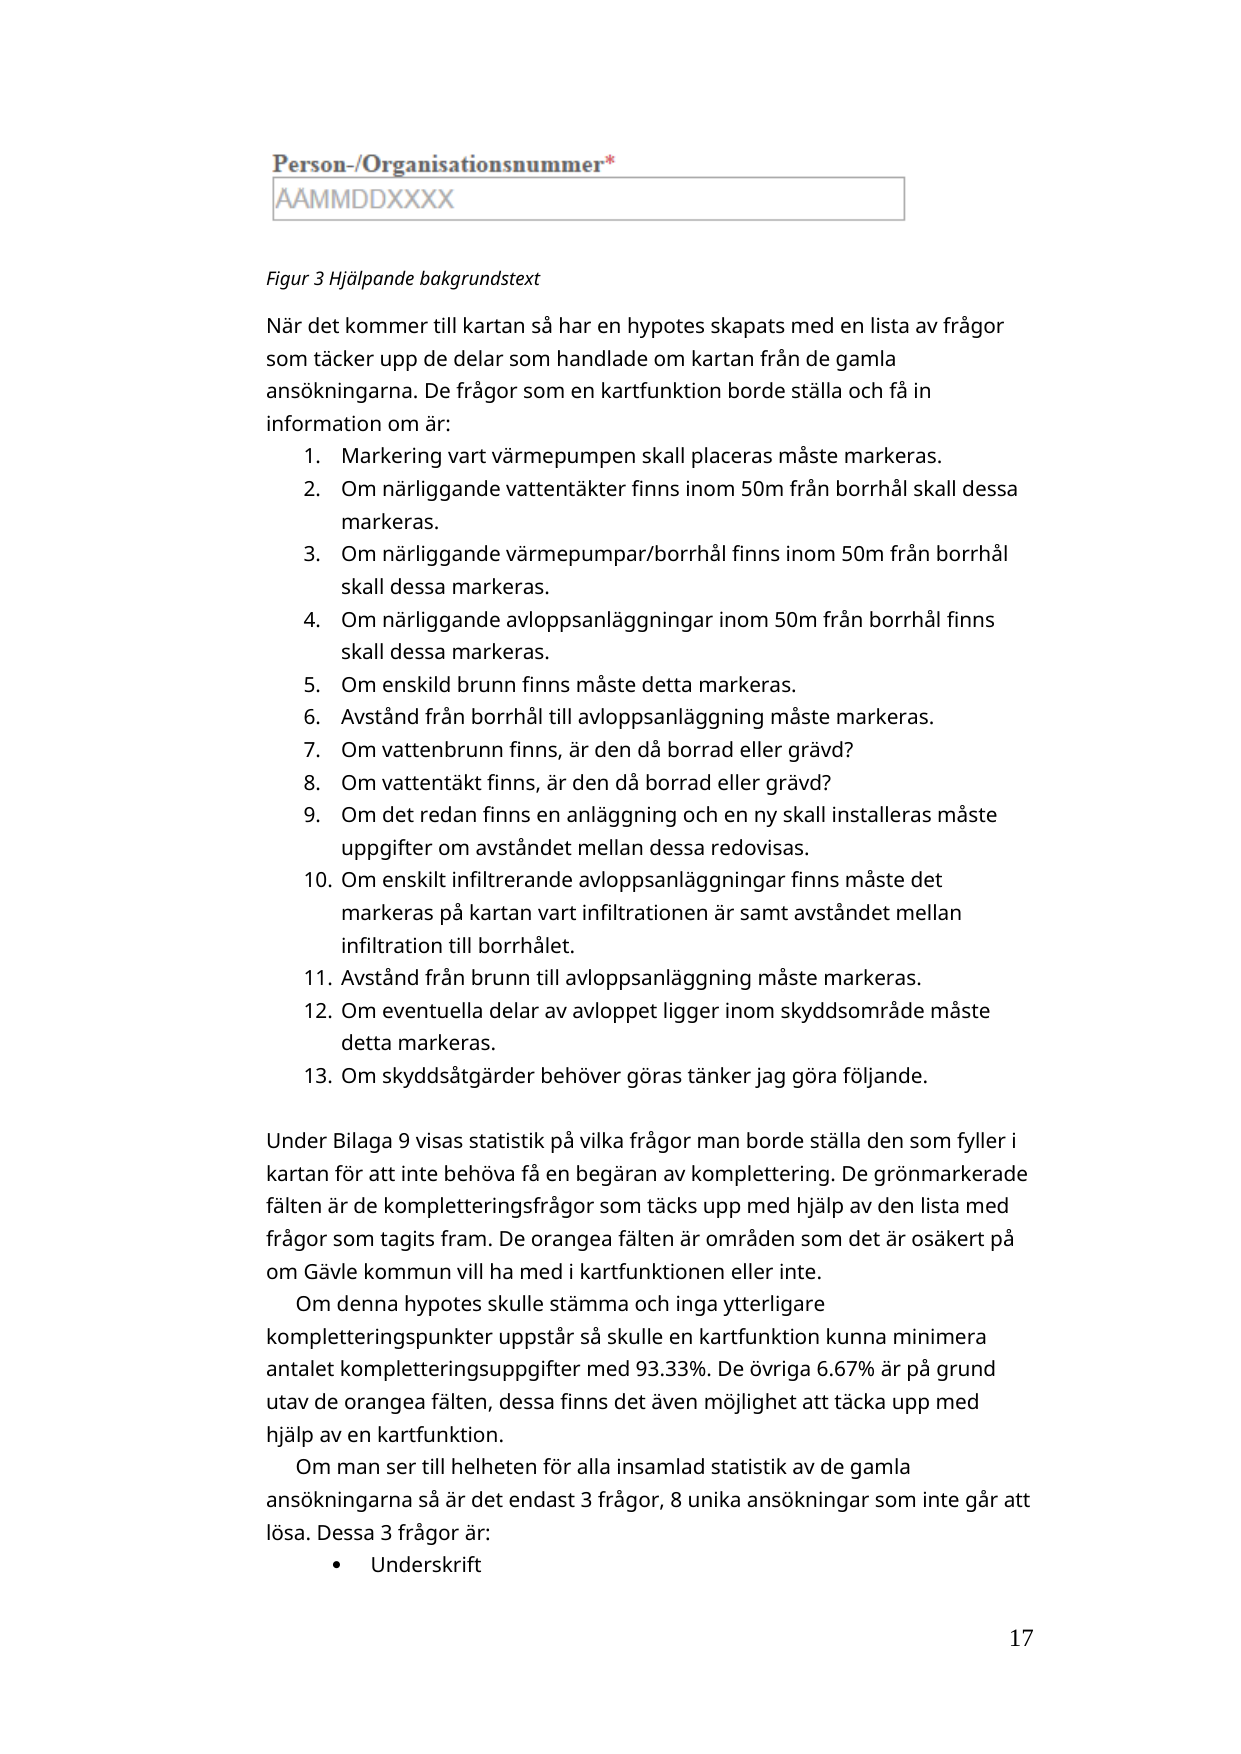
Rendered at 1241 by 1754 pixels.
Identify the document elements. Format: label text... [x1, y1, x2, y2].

list Om vattenbrunn finns, är den då borrad eller grävd? [303, 735, 1033, 763]
list Om vattentäkt finns, är den då borrad eller grävd? [303, 768, 1033, 796]
text Om denna hypotes skulle stämma och inga ytterligare kompletteringspunkter uppstår så skulle en kartfunktion kunna minimera antalet kompletteringsuppgifter med 93.33%. De övriga 6.67% är på grund utav de orangea fälten, dessa finns det även möjlighet att täcka upp med hjälp av en kartfunktion. [266, 1289, 1033, 1448]
list Om enskilt infiltrerande avloppsanläggningar finns måste det markeras på kartan vart infiltrationen är samt avståndet mellan infiltration till borrhålet. [303, 866, 1033, 959]
picture [265, 147, 918, 240]
list Underskrift [333, 1550, 1033, 1579]
list Om enskild brunn finns måste detta markeras. [303, 670, 1033, 698]
list Om eventuella delar av avloppet ligger inom skyddsområde måste detta markeras. [303, 996, 1033, 1057]
list Om närliggande vattentäkter finns inom 50m från borrhål skall dessa markeras. [303, 474, 1033, 535]
list Om närliggande värmepumpar/borrhål finns inom 50m från borrhål skall dessa markeras. [303, 539, 1033, 601]
list Avstånd från brunn till avloppsanläggning måste markeras. [303, 963, 1033, 992]
list Markering vart värmepumpen skall placeras måste markeras. [303, 442, 1033, 470]
text Under Bilaga 9 visas statistik på vilka frågor man borde ställa den som fyller i kartan för att inte behöva få en begäran av komplettering. De grönmarkerade fälten är de kompletteringsfrågor som täcks upp med hjälp av den lista med frågor som tagits fram. De orangea fälten är områden som det är osäkert på om Gävle kommun vill ha med i kartfunktionen eller inte. [266, 1126, 1033, 1285]
text När det kommer till kartan så har en hypotes skapats med en lista av frågor som täcker upp de delar som handlade om kartan från de gamla ansökningarna. De frågor som en kartfunktion borde ställa och få in information om är: [266, 311, 1033, 437]
list Om det redan finns en anläggning och en ny skall installeras måste uppgifter om avståndet mellan dessa redovisas. [303, 800, 1033, 861]
text Om man ser till helheten för alla insamlad statistik av de gamla ansökningarna så är det endast 3 frågor, 8 unika ansökningar som inte går att lösa. Dessa 3 frågor är: [266, 1452, 1033, 1546]
list Avstånd från borrhål till avloppsanläggning måste markeras. [303, 702, 1033, 731]
list Om skyddsåtgärder behöver göras tänker jag göra följande. [303, 1061, 1033, 1089]
list Om närliggande avloppsanläggningar inom 50m från borrhål finns skall dessa markeras. [303, 605, 1033, 666]
